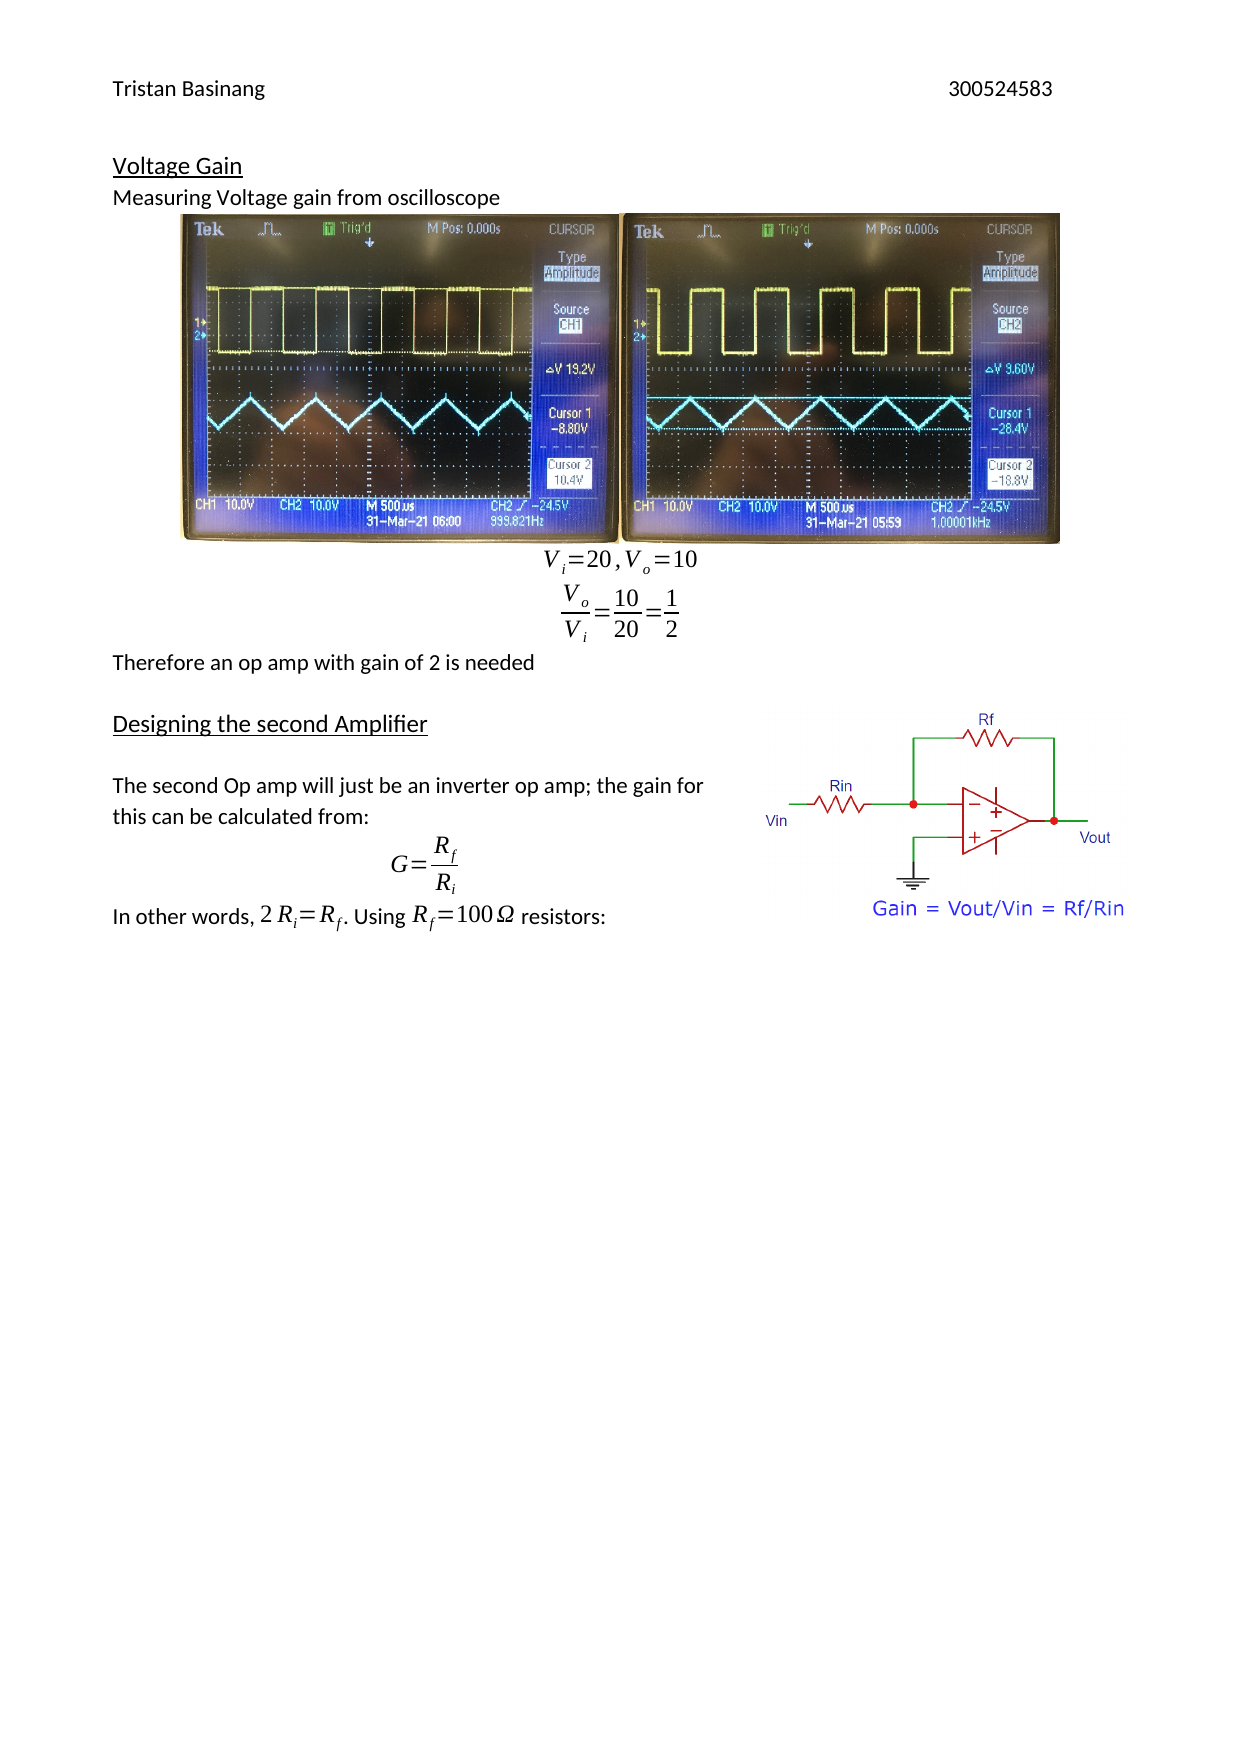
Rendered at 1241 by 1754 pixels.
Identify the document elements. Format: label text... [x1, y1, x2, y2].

text Therefore an op amp with gain of 2 is needed [112, 648, 1128, 676]
text Measuring Voltage gain from oscilloscope [112, 183, 1128, 211]
text Designing the second Amplifier [112, 708, 756, 739]
picture [180, 213, 1060, 544]
text Voltage Gain [112, 150, 1128, 181]
text The second Op amp will just be an inverter op amp; the gain for this can be calculated from: [112, 772, 756, 830]
text In other words, . Using resistors: [112, 901, 1128, 932]
picture [756, 706, 1128, 922]
